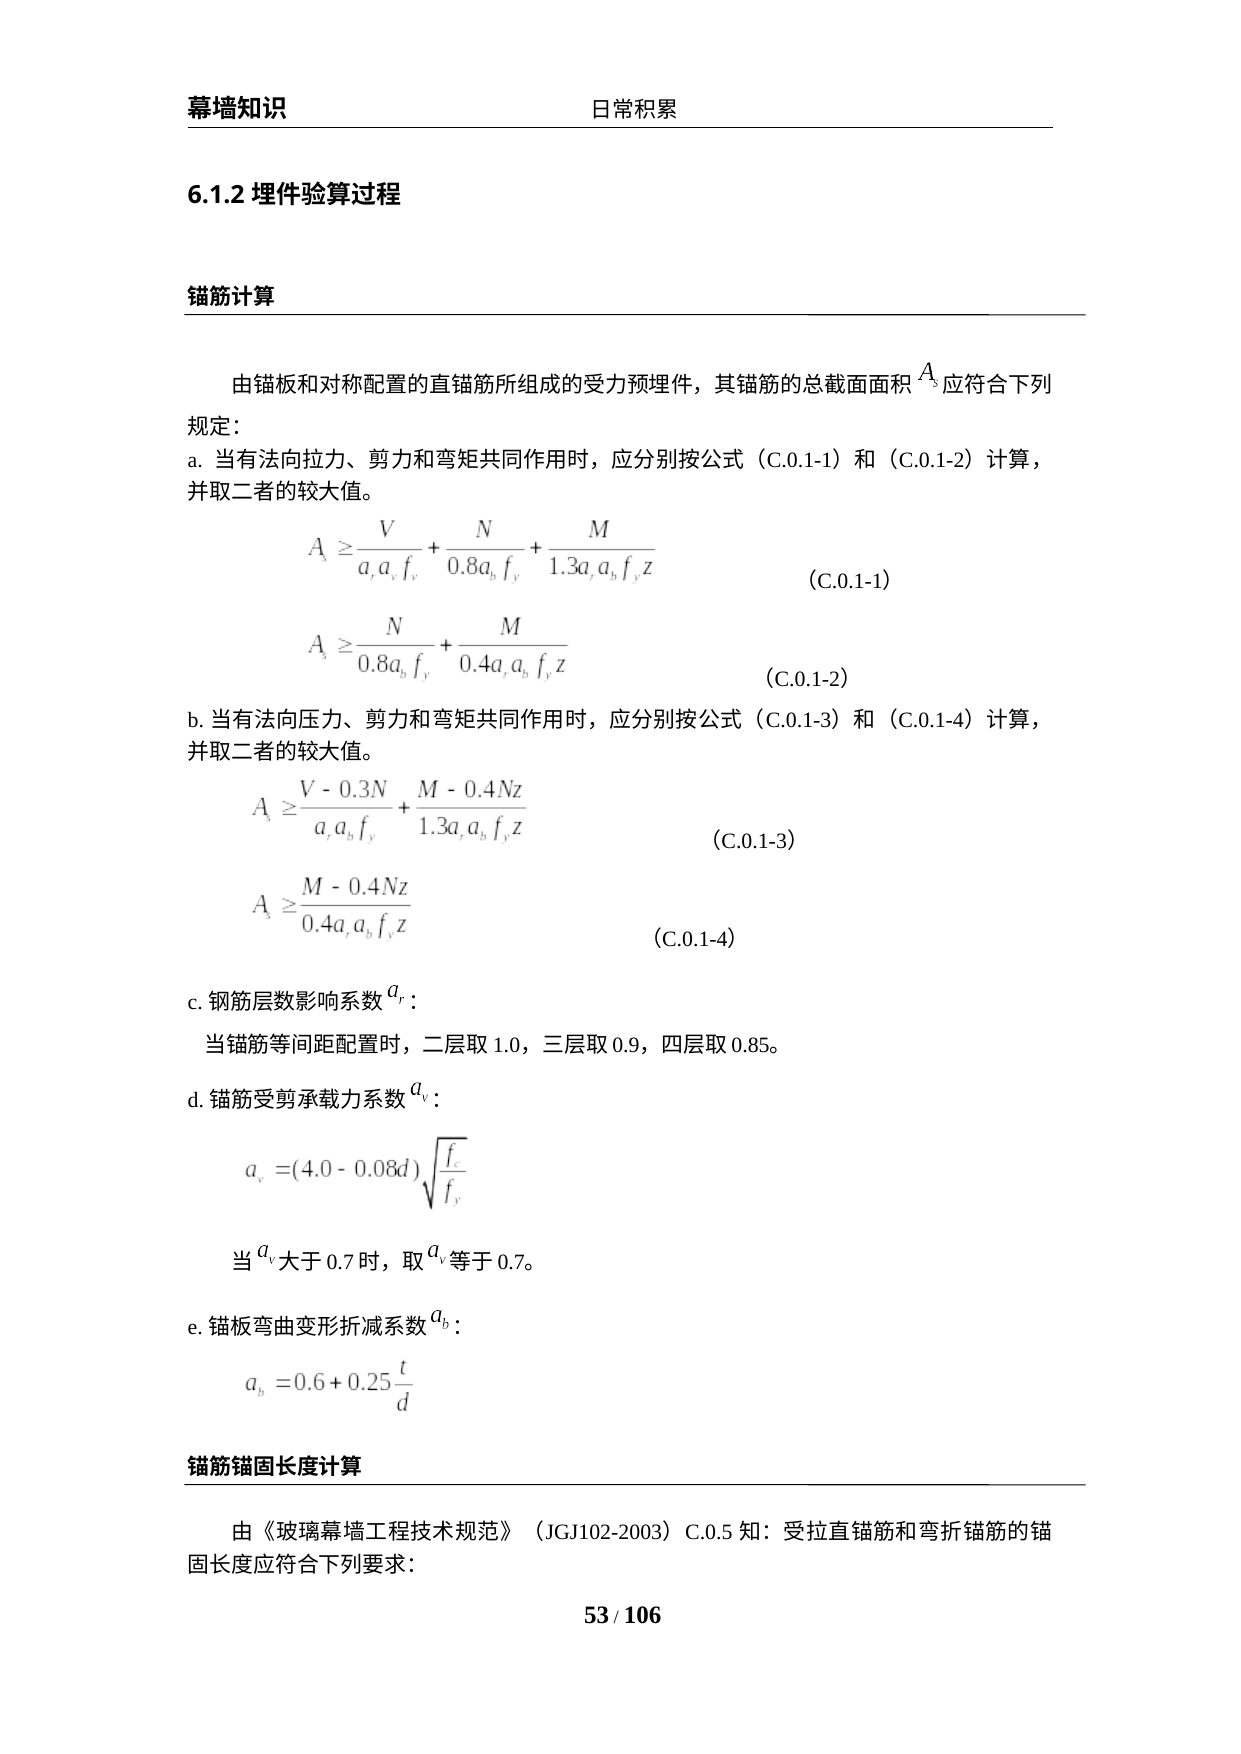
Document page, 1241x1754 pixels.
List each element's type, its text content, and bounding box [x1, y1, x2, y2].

text （C.0.1-3） [187, 766, 1053, 864]
text d. 锚筋受剪承载力系数： [187, 1059, 1053, 1124]
text e. 锚板弯曲变形折减系数： [187, 1286, 1053, 1351]
text 当锚筋等间距配置时，二层取1.0，三层取0.9，四层取0.85。 [187, 1026, 1053, 1059]
text c. 钢筋层数影响系数： [187, 961, 1053, 1026]
list （C.0.1-2） [303, 604, 1053, 701]
text b. 当有法向压力、剪力和弯矩共同作用时，应分别按公式（C.0.1-3）和（C.0.1-4）计算，并取二者的较大值。 [187, 701, 1053, 766]
text （C.0.1-4） [187, 864, 1053, 961]
text 由锚板和对称配置的直锚筋所组成的受力预埋件，其锚筋的总截面面积应符合下列规定： [187, 344, 1053, 441]
text 由《玻璃幕墙工程技术规范》（JGJ102-2003）C.0.5 知：受拉直锚筋和弯折锚筋的锚固长度应符合下列要求： [187, 1514, 1053, 1579]
list （C.0.1-1） [303, 506, 1053, 604]
text 锚筋计算 [187, 279, 1053, 311]
list 当有法向拉力、剪力和弯矩共同作用时，应分别按公式（C.0.1-1）和（C.0.1-2）计算，并取二者的较大值。 [187, 441, 1053, 506]
text 当大于0.7时，取等于0.7。 [187, 1221, 1053, 1286]
subtitle 6.1.2 埋件验算过程 [187, 160, 1053, 225]
text 锚筋锚固长度计算 [187, 1449, 1053, 1481]
